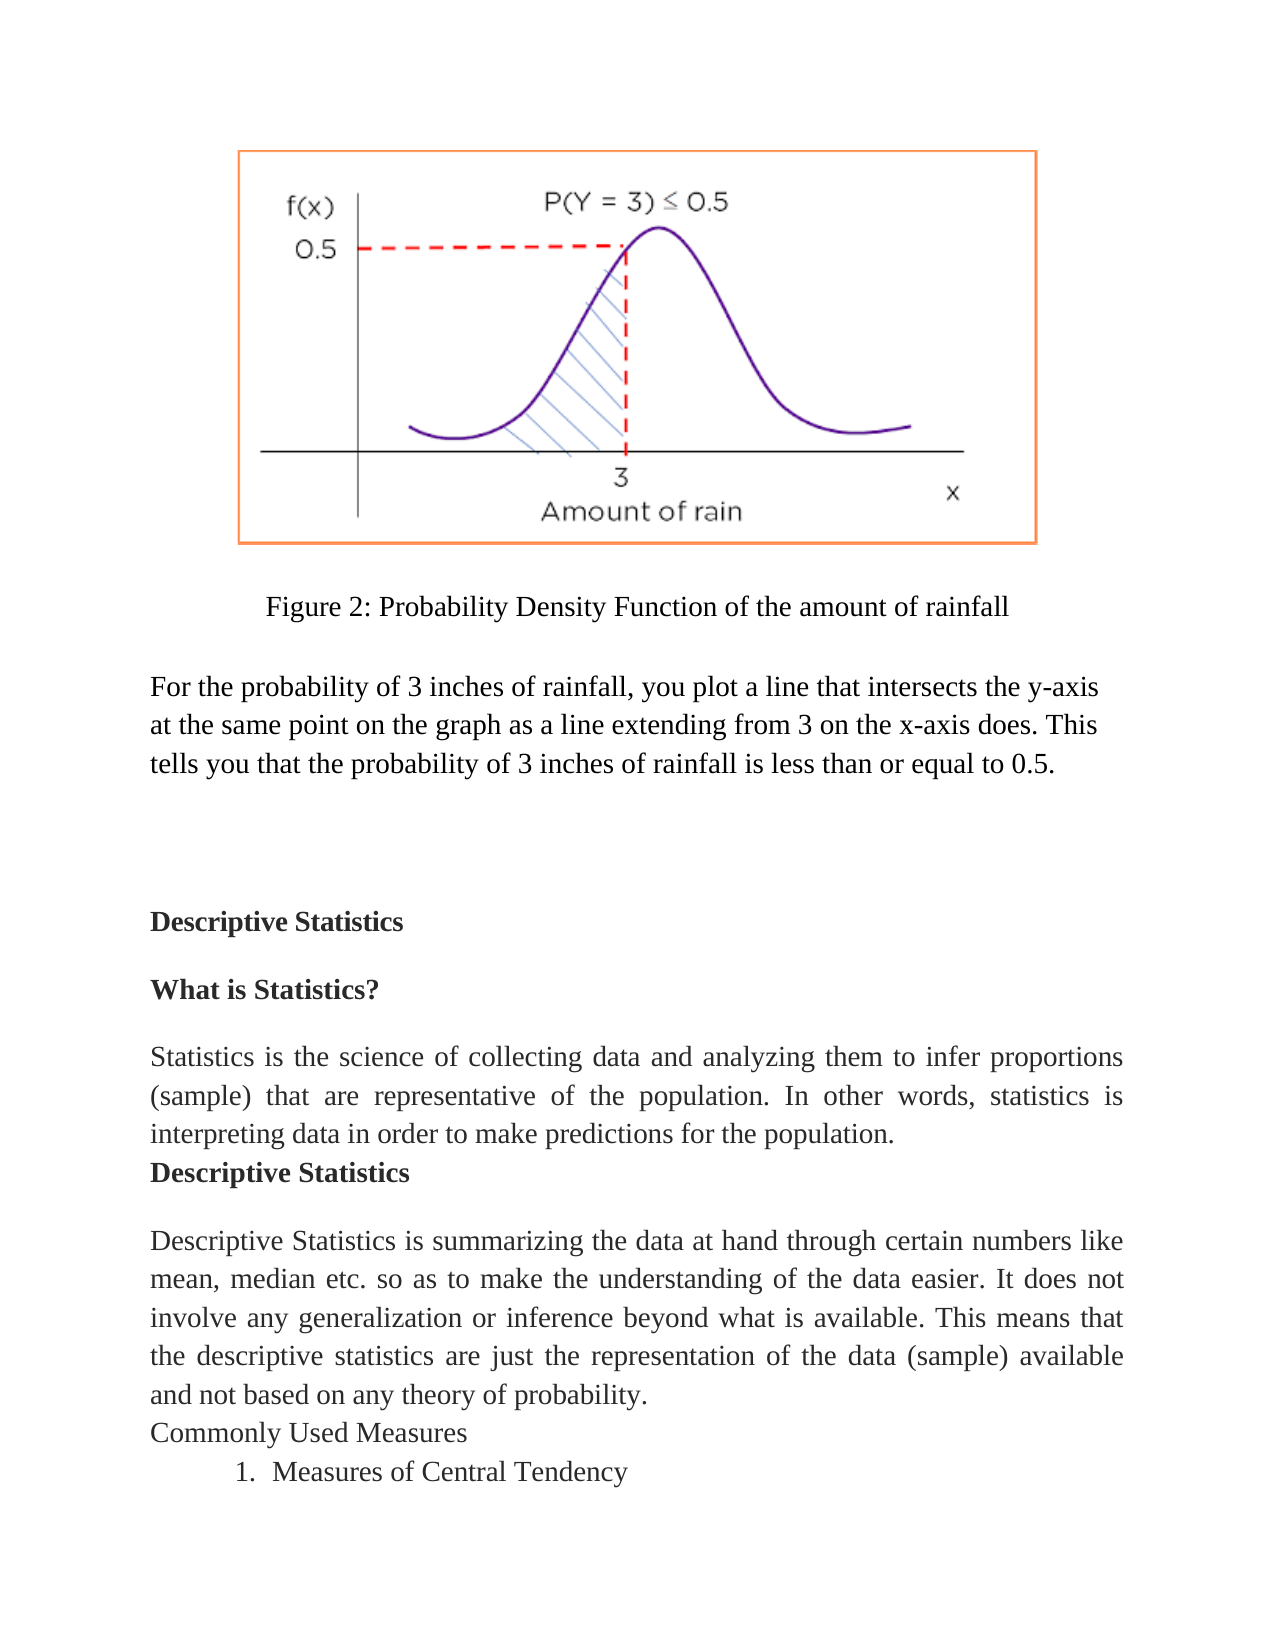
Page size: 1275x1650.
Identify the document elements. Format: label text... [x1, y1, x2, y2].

subtitle Descriptive Statistics [150, 904, 1125, 938]
list Measures of Central Tendency [234, 1454, 1125, 1488]
text Descriptive Statistics is summarizing the data at hand through certain numbers like mean, median etc. so as to make the understanding of the data easier. It does not involve any generalization or inference beyond what is available. This means that the descriptive statistics are just the representation of the data (sample) available and not based on any theory of probability. [150, 1223, 1125, 1411]
subtitle What is Statistics? [150, 972, 1125, 1005]
subtitle Descriptive Statistics [150, 1155, 1125, 1189]
text Figure 2: Probability Density Function of the amount of rainfall [150, 589, 1125, 623]
picture [237, 150, 1038, 545]
text For the probability of 3 inches of rainfall, you plot a line that intersects the y-axis at the same point on the graph as a line extending from 3 on the x-axis does. This tells you that the probability of 3 inches of rainfall is less than or equal to 0.5. [150, 669, 1125, 779]
subtitle Commonly Used Measures [150, 1416, 1125, 1449]
text Statistics is the science of collecting data and analyzing them to infer proportions (sample) that are representative of the population. In other words, statistics is interpreting data in order to make predictions for the population. [150, 1039, 1125, 1150]
